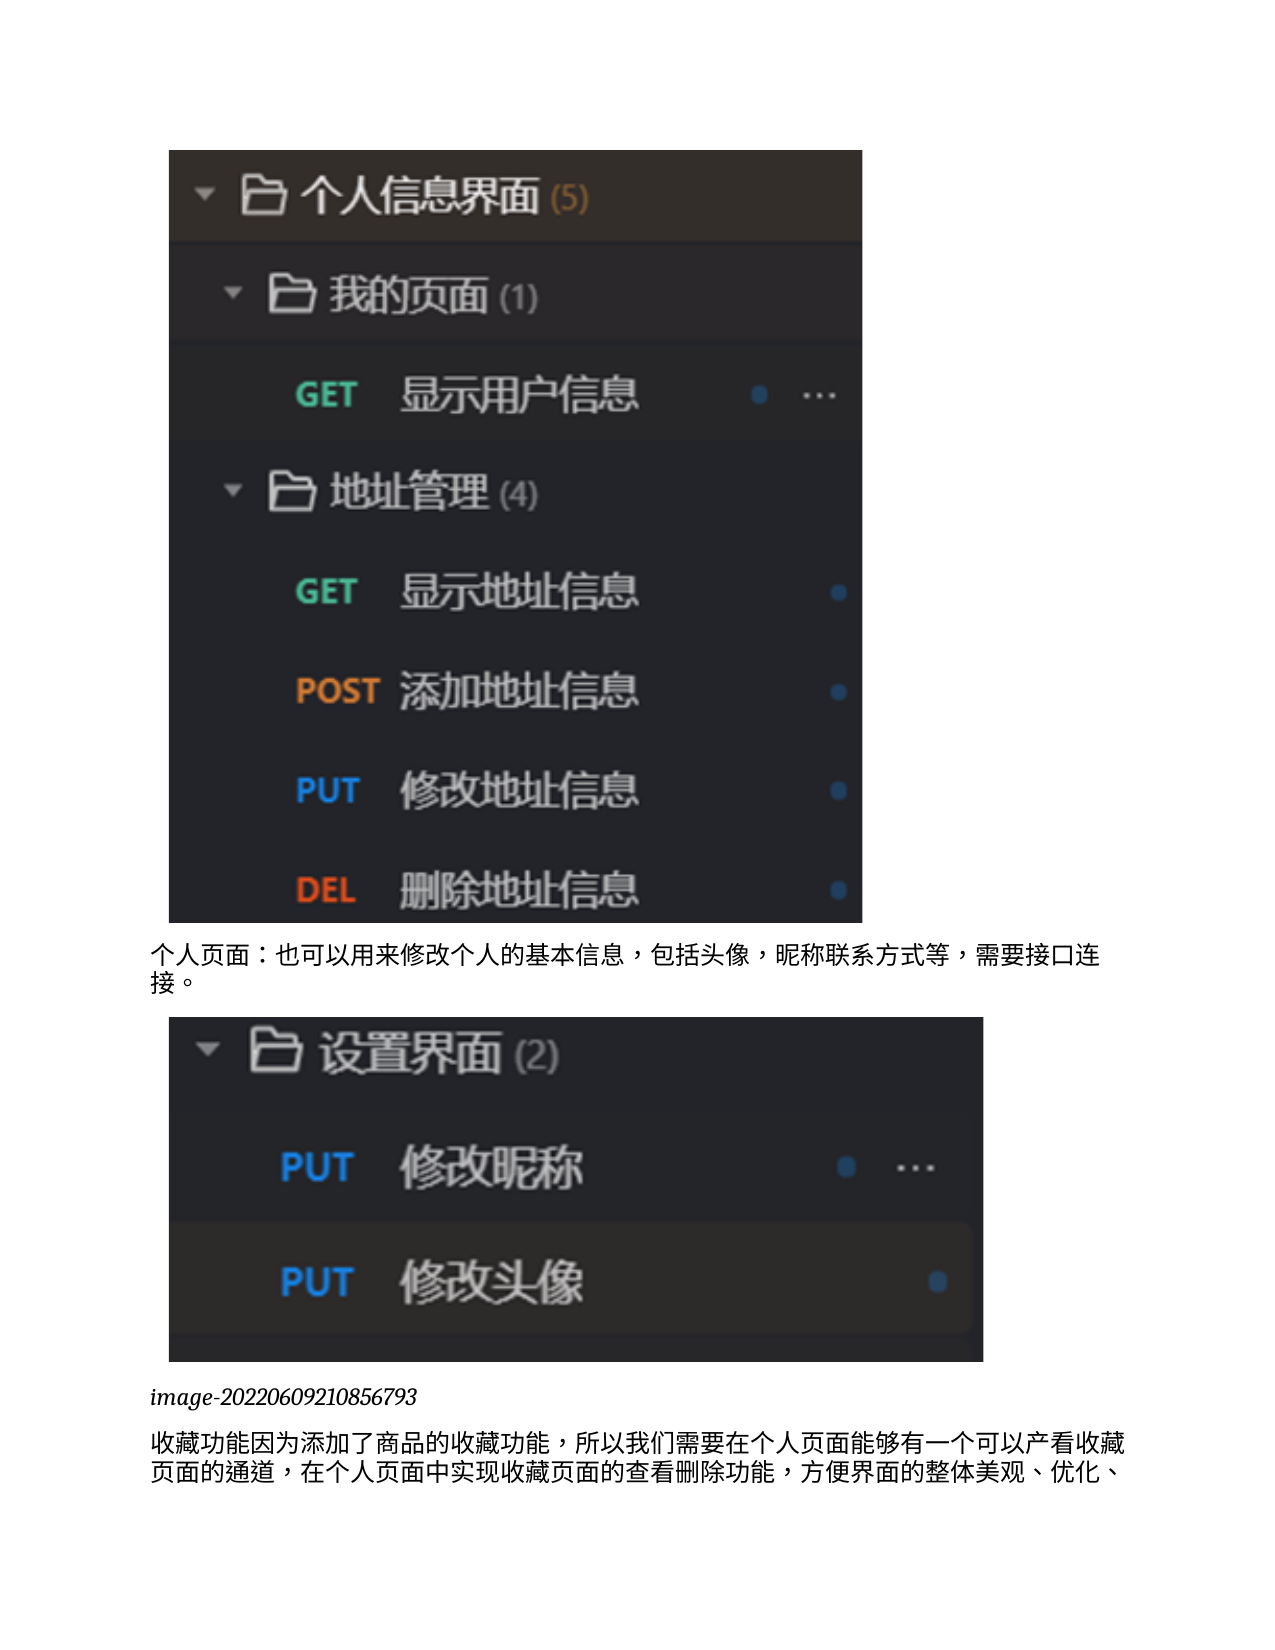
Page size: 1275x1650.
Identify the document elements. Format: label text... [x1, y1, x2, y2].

picture [168, 1017, 984, 1362]
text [150, 1430, 1125, 1487]
text 个人页面：也可以用来修改个人的基本信息，包括头像，昵称联系方式等，需要接口连接。 [150, 942, 1125, 999]
picture [168, 150, 863, 923]
text image-20220609210856793 [150, 1382, 1125, 1411]
